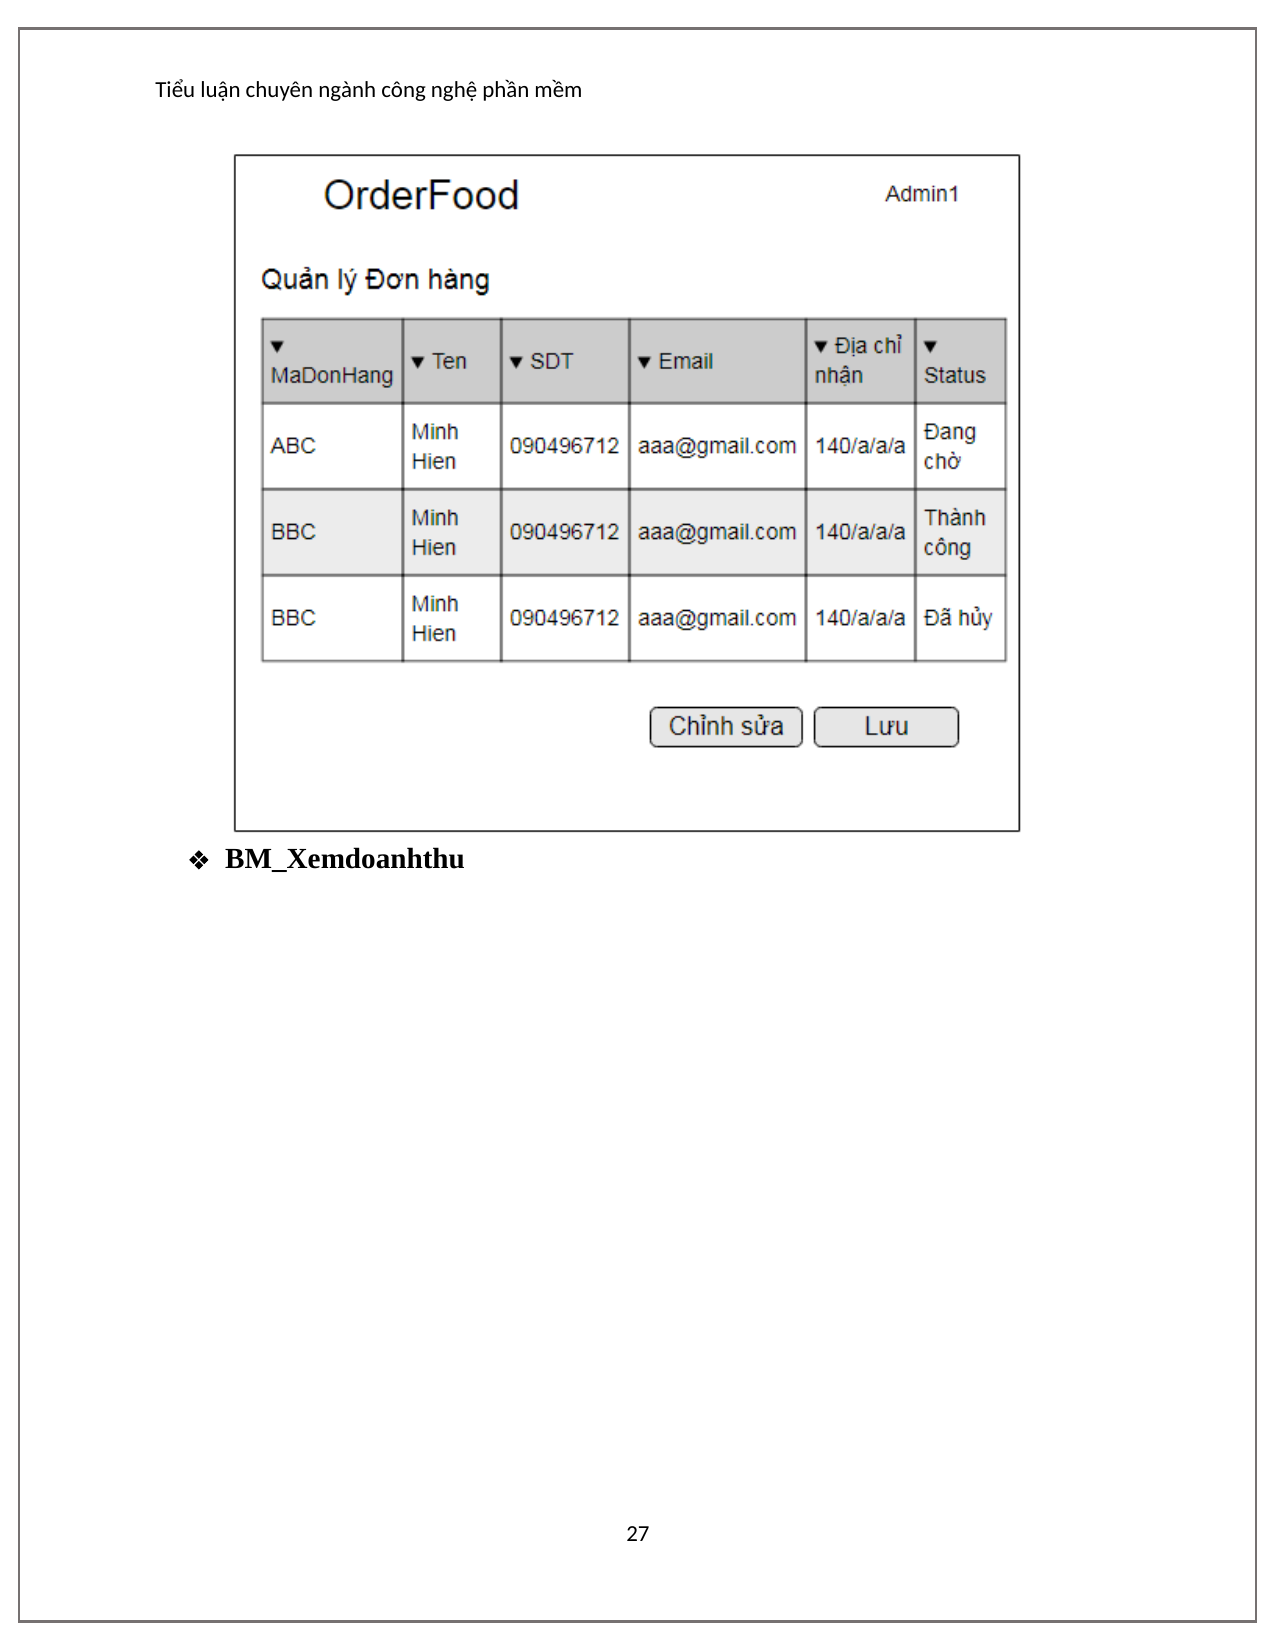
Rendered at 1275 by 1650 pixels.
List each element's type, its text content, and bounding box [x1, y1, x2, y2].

picture [225, 150, 1036, 840]
list BM_Xemdoanhthu [187, 842, 1125, 875]
